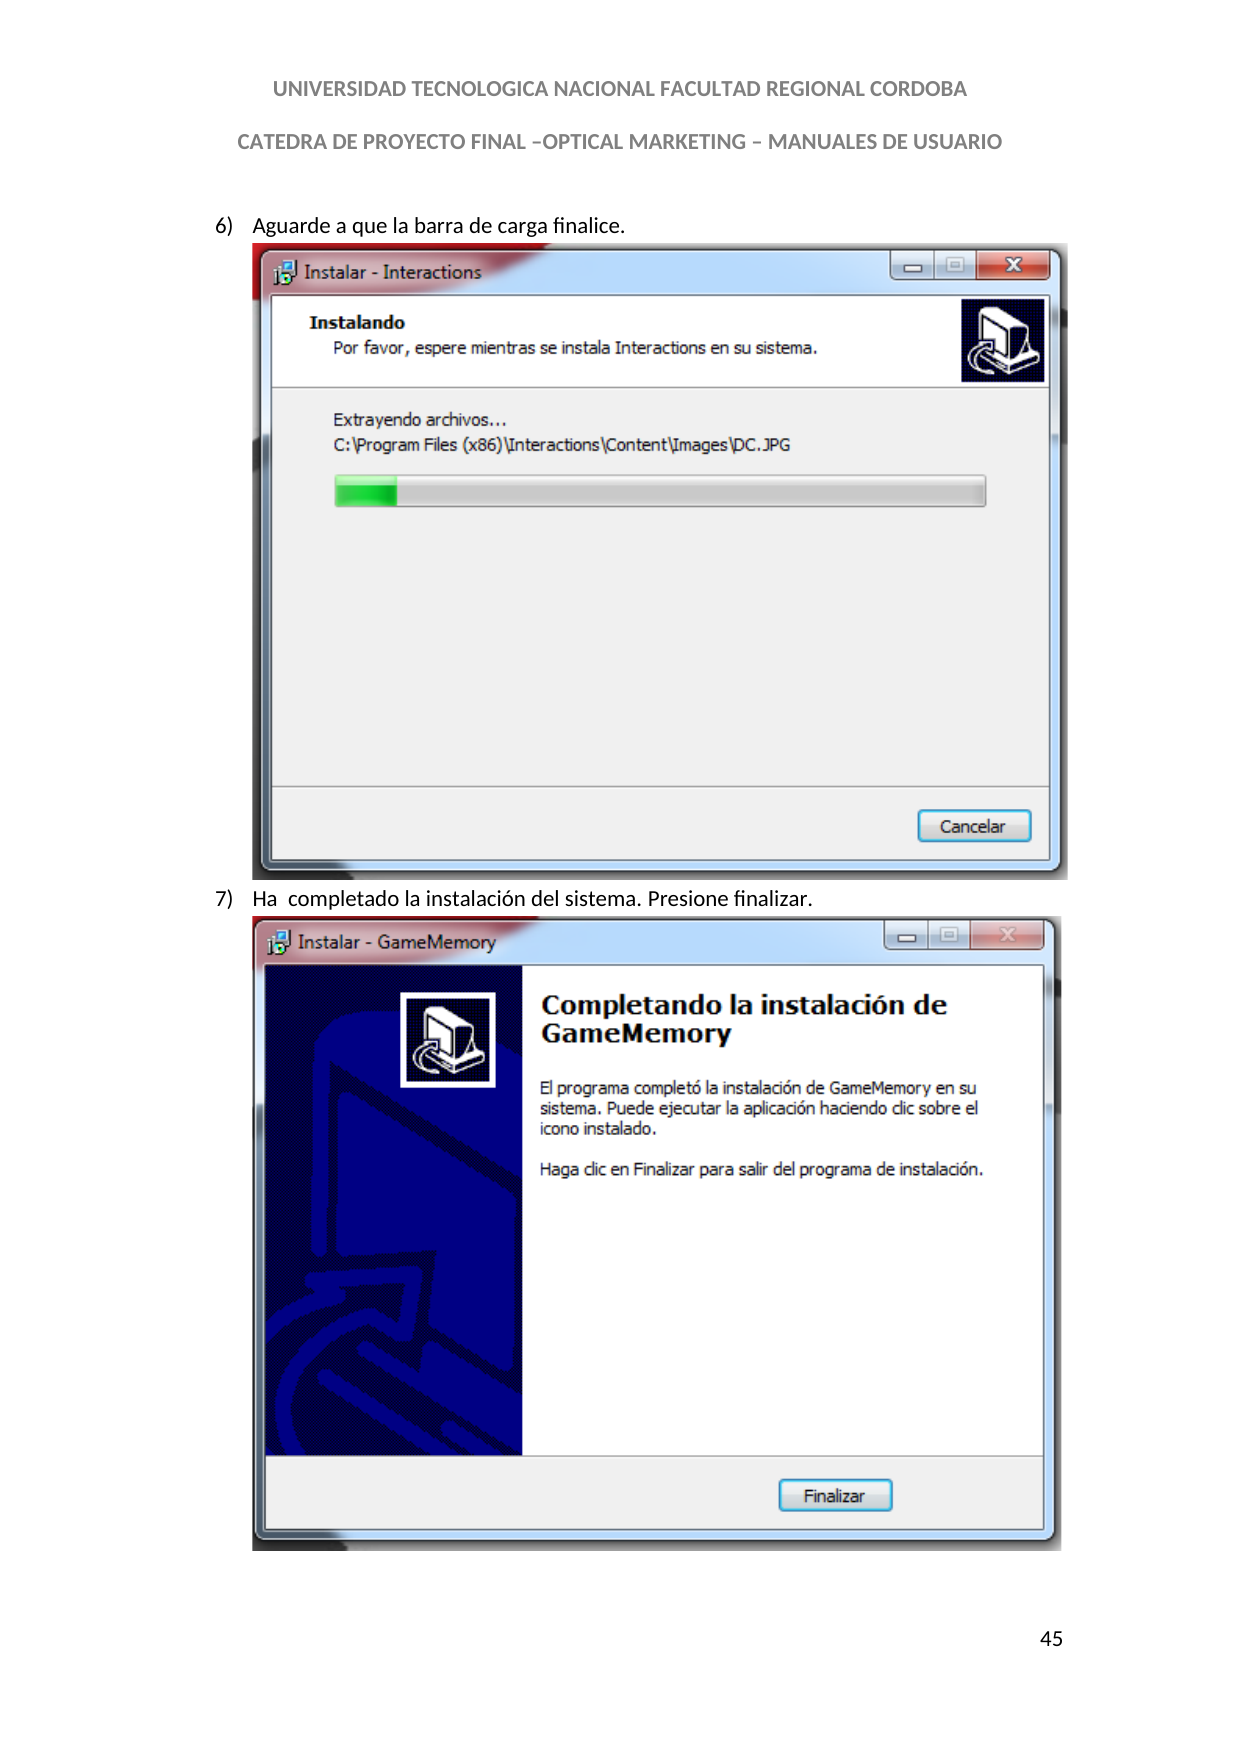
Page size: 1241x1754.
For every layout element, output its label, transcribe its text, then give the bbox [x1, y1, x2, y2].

picture [252, 916, 1062, 1551]
picture [252, 243, 1068, 880]
list Aguarde a que la barra de carga finalice. [215, 212, 1063, 240]
list Ha completado la instalación del sistema. Presione finalizar. [215, 884, 1063, 912]
